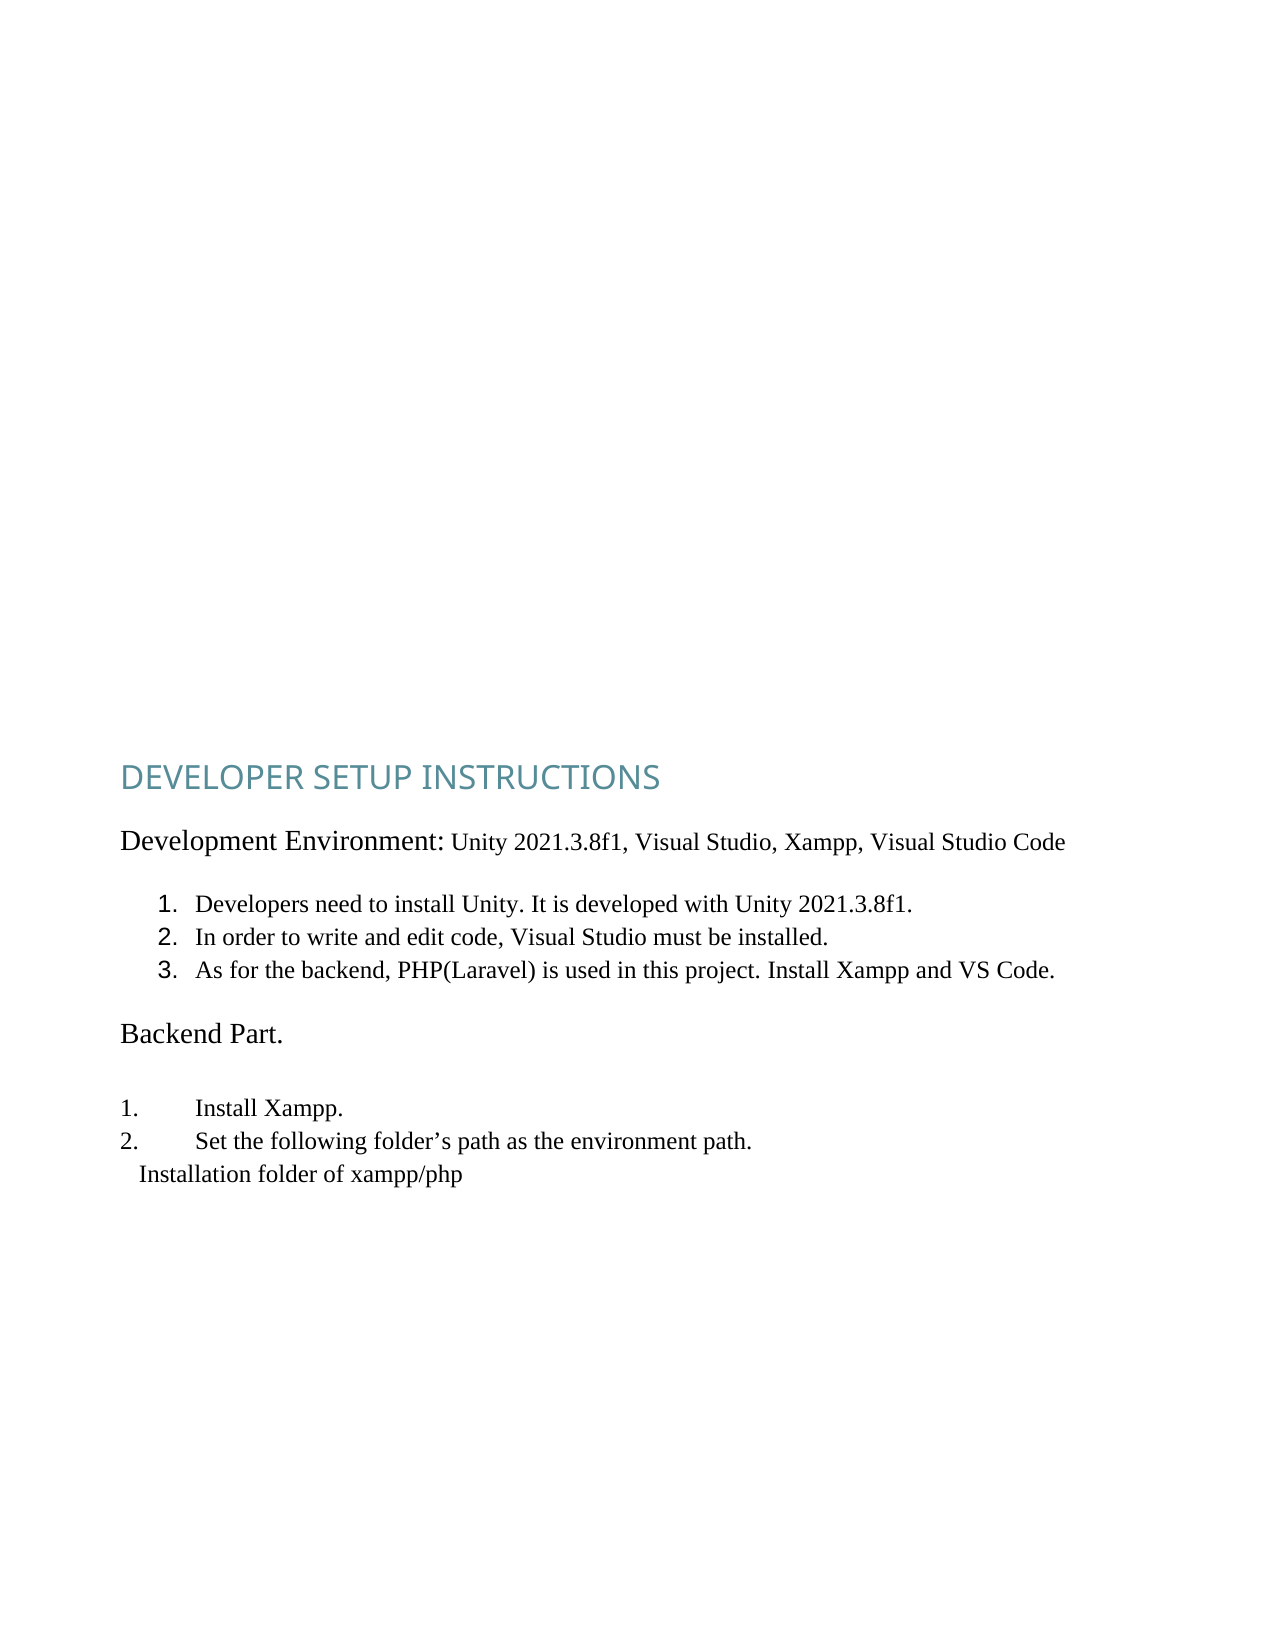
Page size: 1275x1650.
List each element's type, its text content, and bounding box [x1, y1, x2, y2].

list Install Xampp. [120, 1093, 1155, 1122]
list In order to write and edit code, Visual Studio must be installed. [157, 922, 1155, 951]
list Developers need to install Unity. It is developed with Unity 2021.3.8f1. [157, 889, 1155, 918]
text Backend Part. [120, 1016, 1155, 1050]
text Installation folder of xampp/php [120, 1159, 1155, 1188]
list As for the backend, PHP(Laravel) is used in this project. Install Xampp and VS Code. [157, 955, 1155, 984]
text Development Environment: Unity 2021.3.8f1, Visual Studio, Xampp, Visual Studio Code [120, 823, 1155, 857]
subtitle DEVELOPER SETUP INSTRUCTIONS [120, 754, 1155, 799]
list Set the following folder’s path as the environment path. [120, 1126, 1155, 1155]
